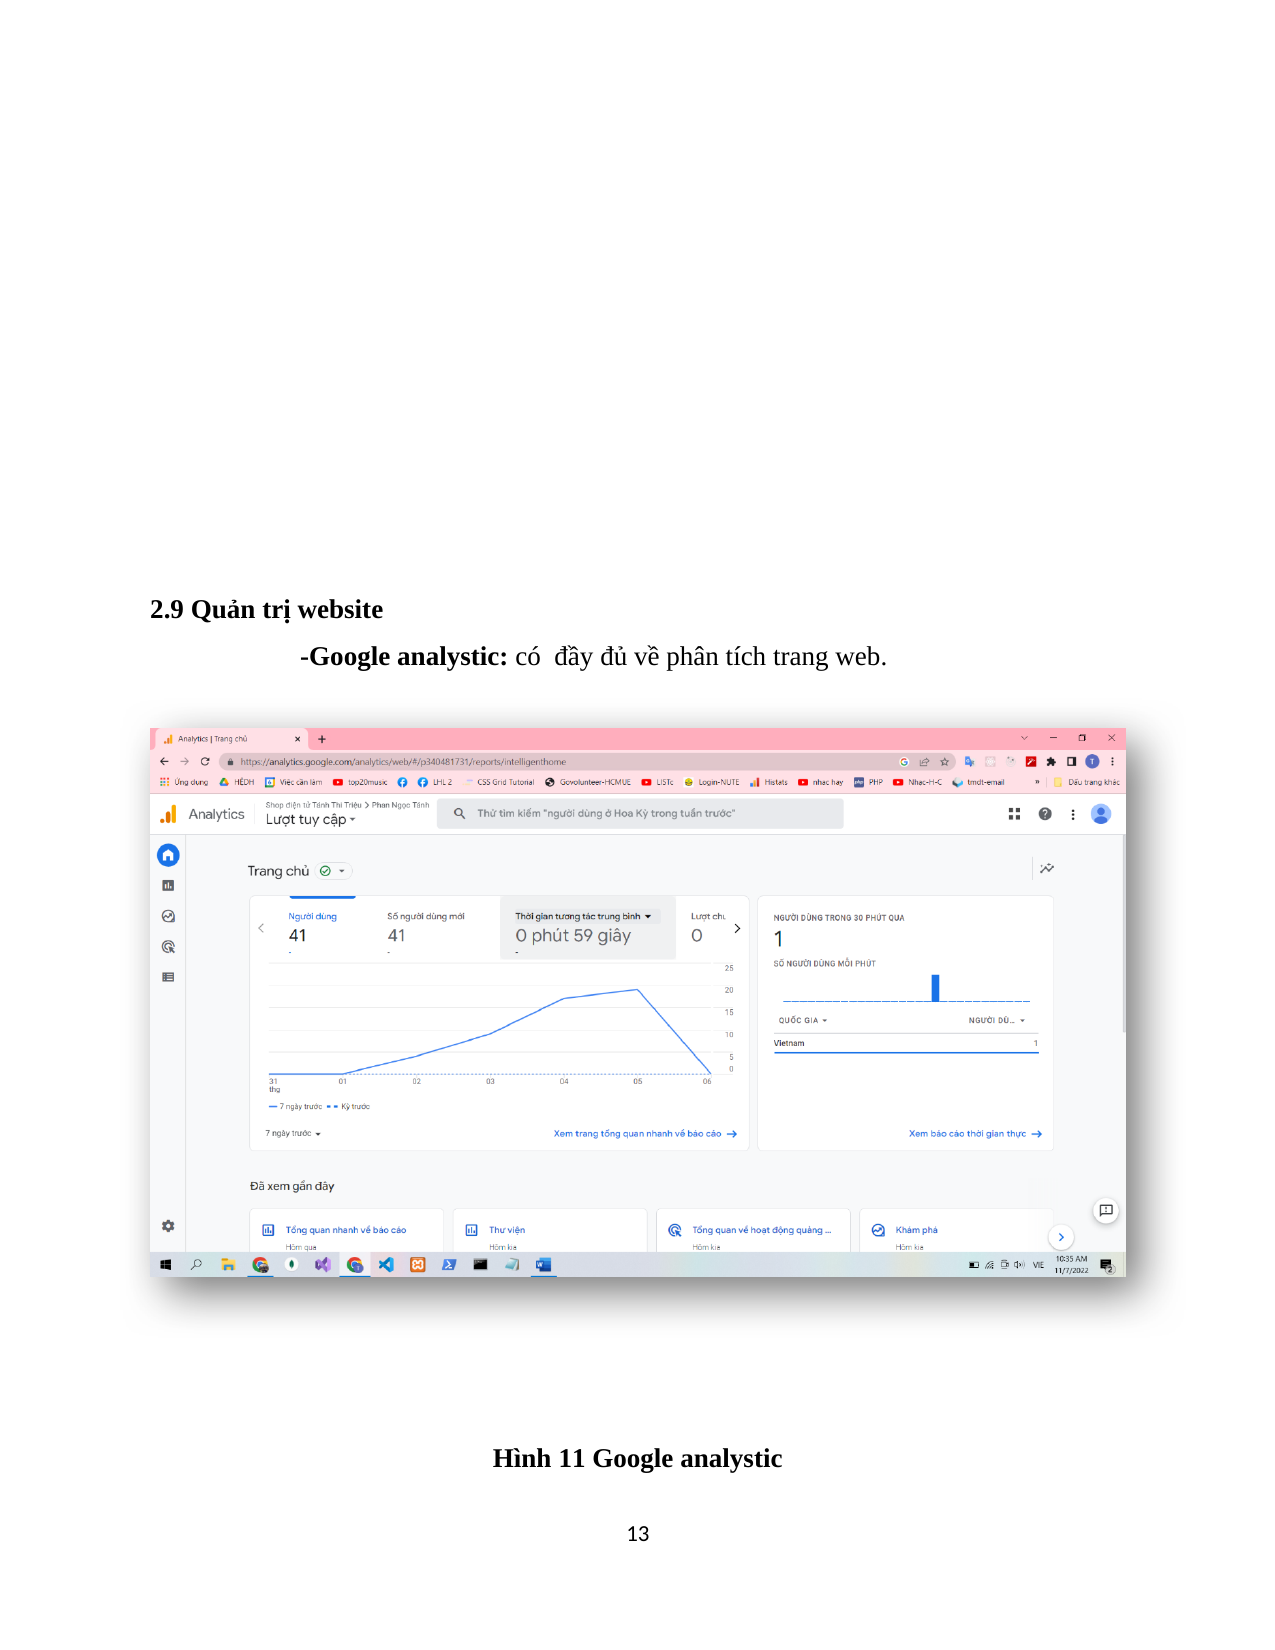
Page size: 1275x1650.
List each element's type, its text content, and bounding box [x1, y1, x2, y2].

text Hình 11 Google analystic [150, 1443, 1125, 1474]
text -Google analystic: có đầy đủ về phân tích trang web. [225, 640, 1125, 671]
picture [150, 728, 1126, 1277]
subtitle 2.9 Quản trị website [150, 593, 1125, 624]
